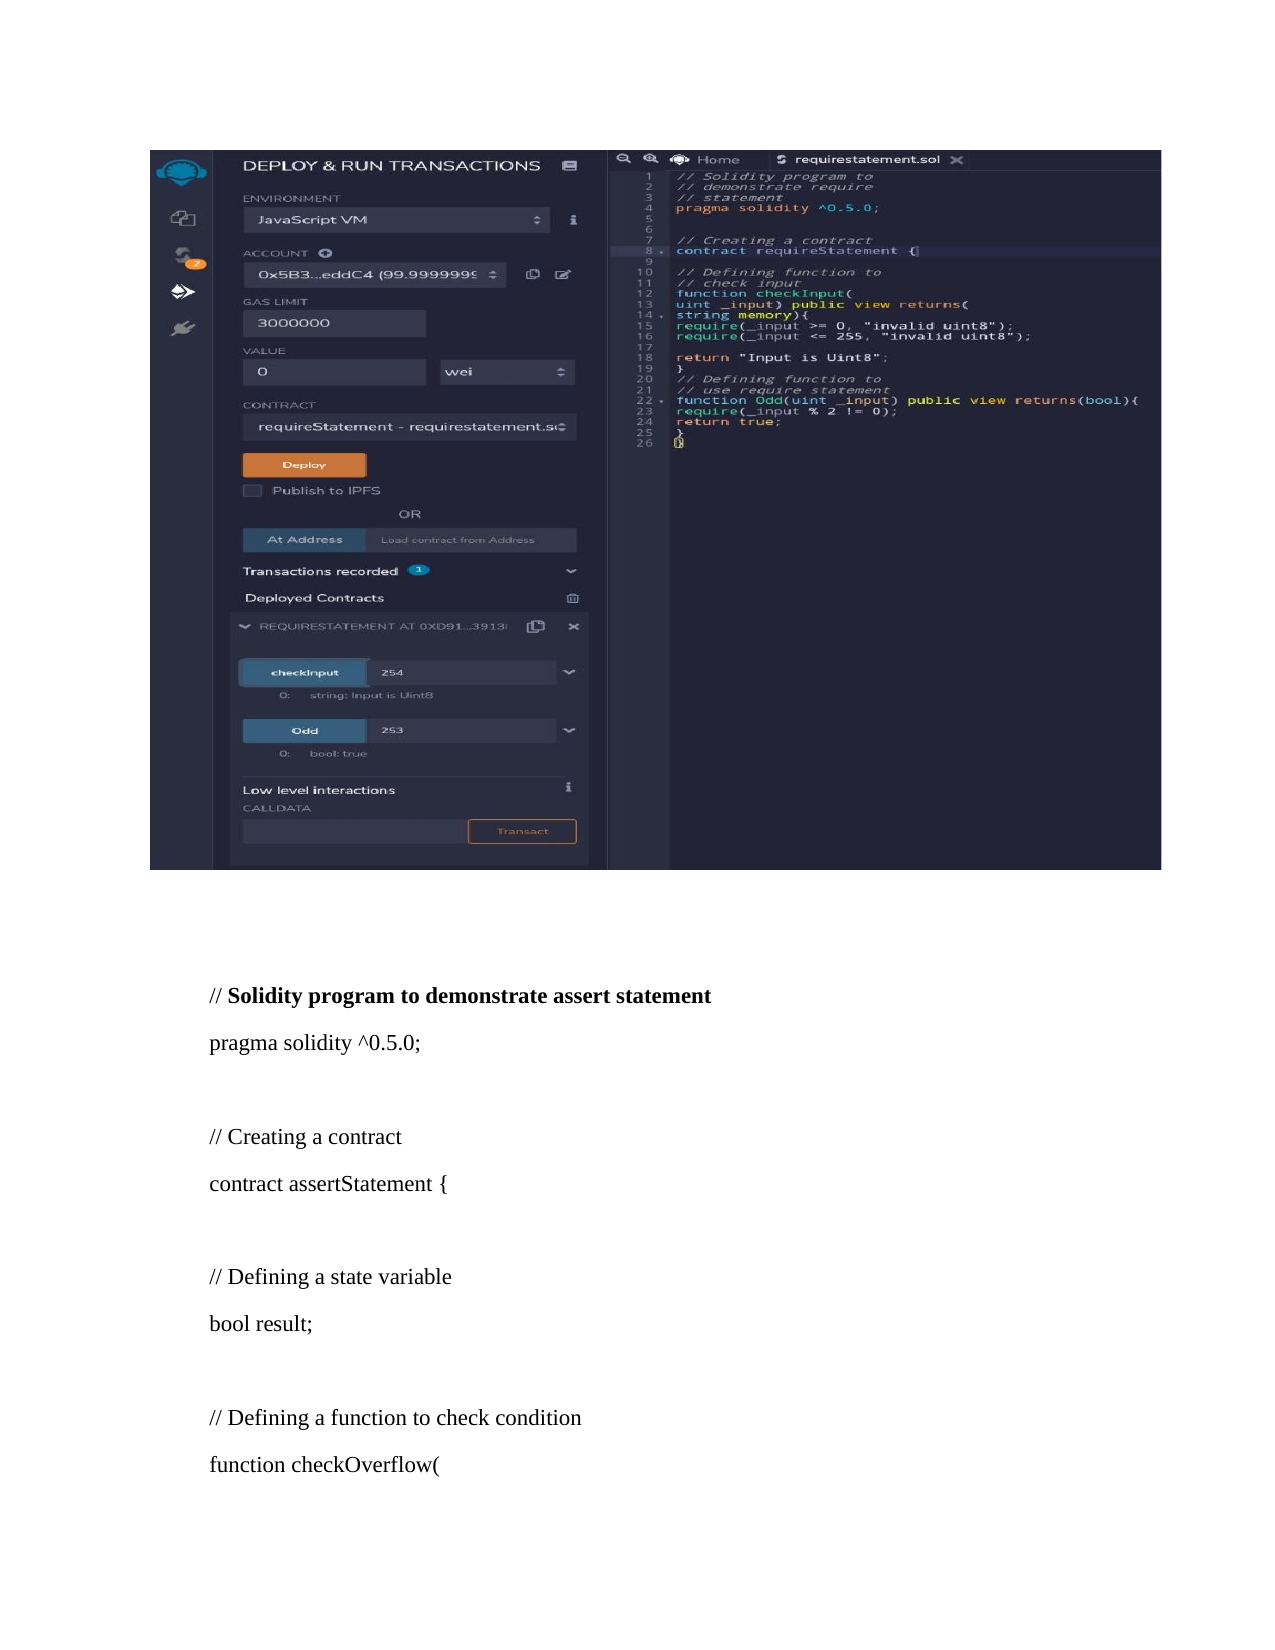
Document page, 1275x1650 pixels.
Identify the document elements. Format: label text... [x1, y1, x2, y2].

text // Solidity program to demonstrate assert statement [209, 982, 1125, 1008]
text // Defining a state variable [209, 1263, 1125, 1290]
text // Defining a function to check condition [209, 1404, 1125, 1430]
text bool result; [209, 1310, 1125, 1337]
text // Creating a contract [209, 1123, 1125, 1149]
text pragma solidity ^0.5.0; [209, 1029, 1125, 1055]
text contract assertStatement {​​ [209, 1169, 1125, 1196]
picture [150, 150, 1162, 870]
text function checkOverflow( [209, 1451, 1125, 1477]
